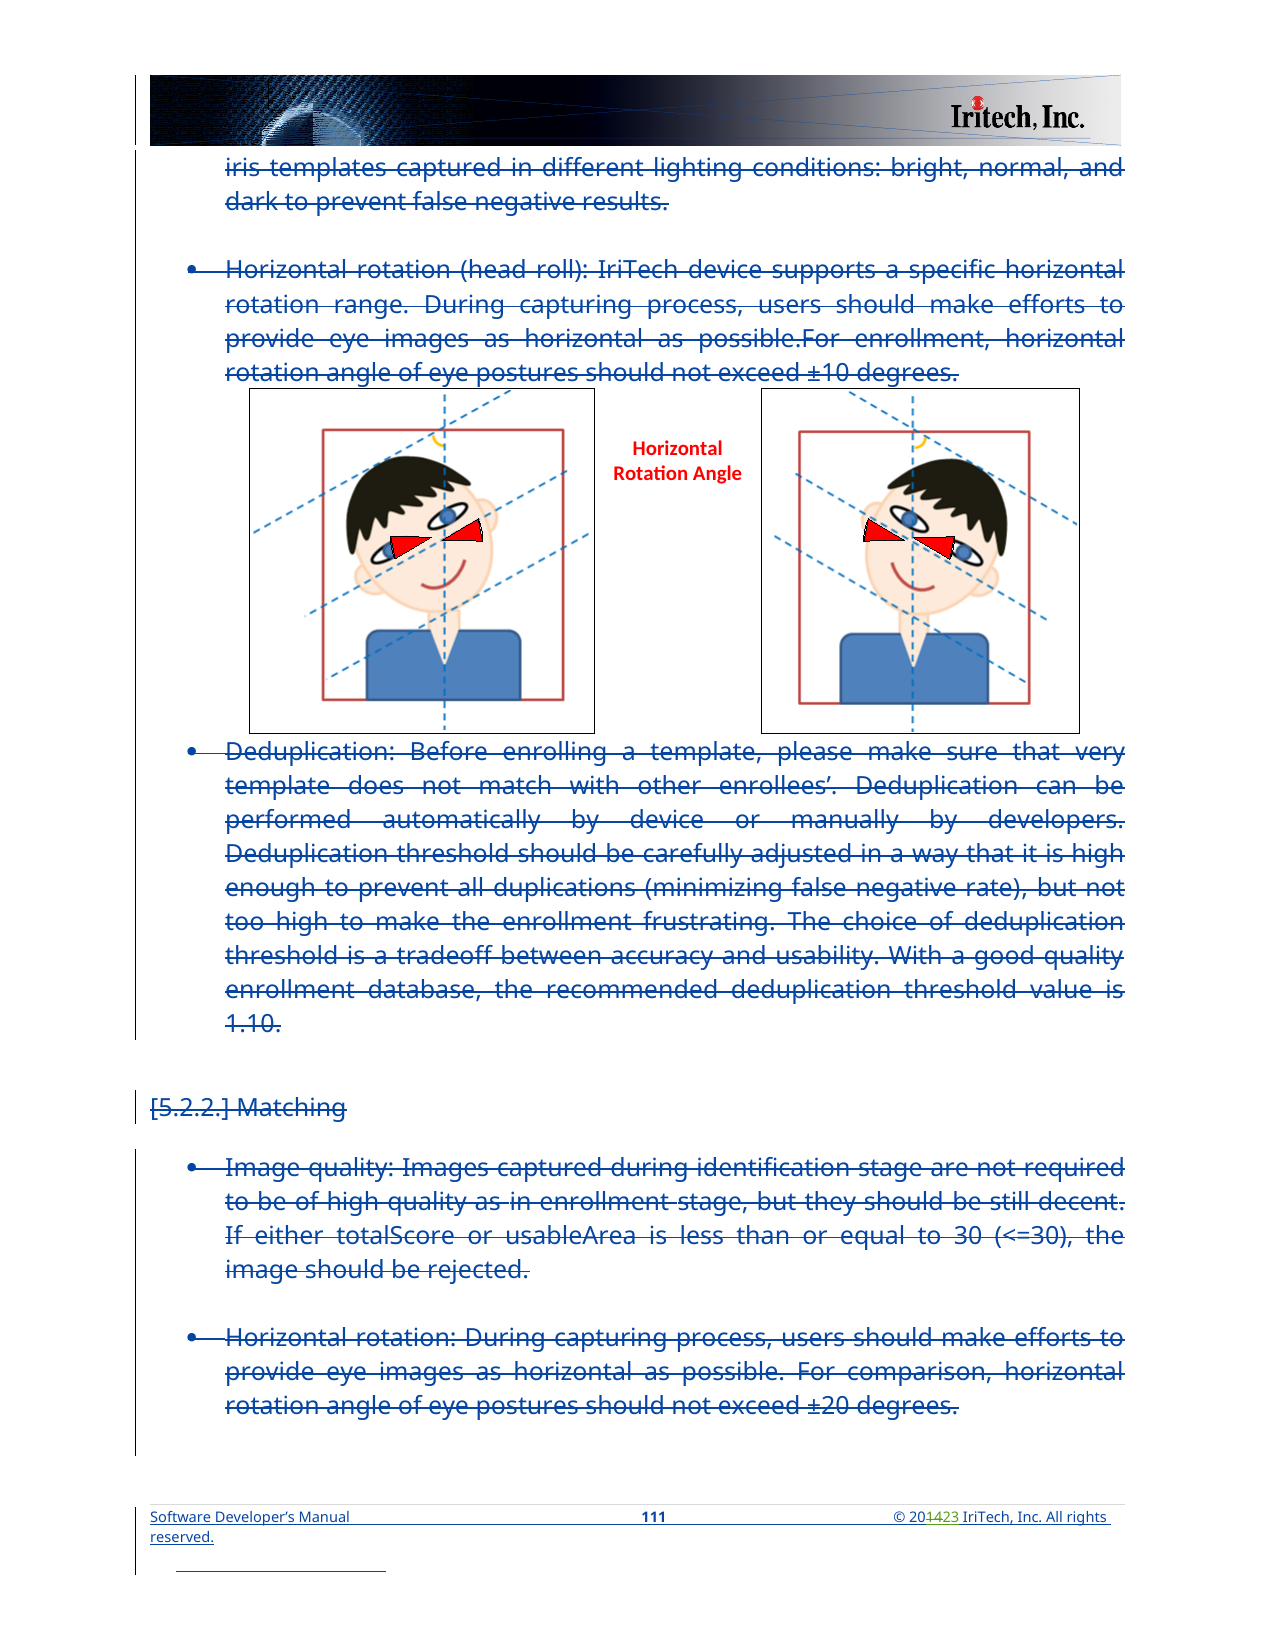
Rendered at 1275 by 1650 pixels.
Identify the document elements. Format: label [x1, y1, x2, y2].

picture [250, 389, 594, 733]
picture [155, 111, 1116, 146]
picture [166, 75, 1105, 109]
picture [762, 389, 1079, 733]
picture [150, 76, 621, 145]
picture [650, 76, 1122, 145]
